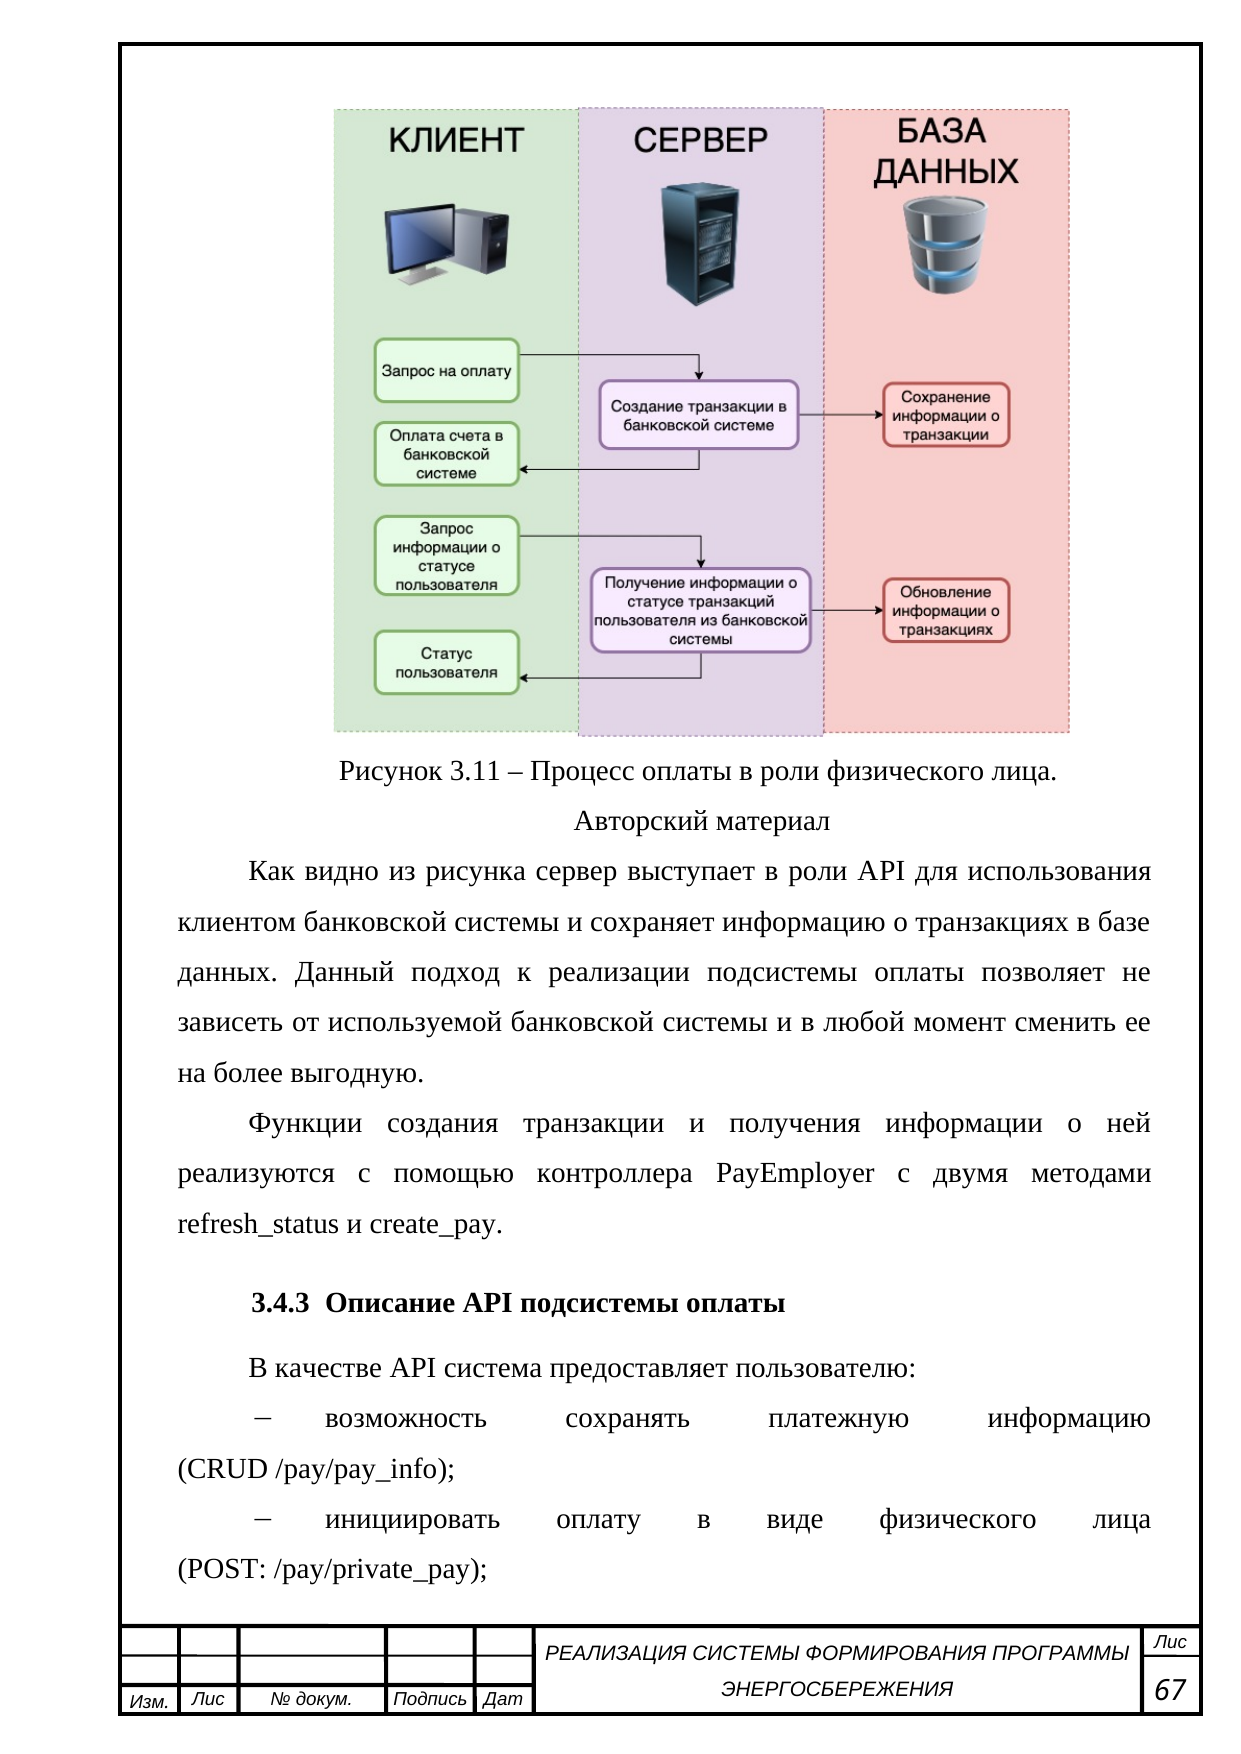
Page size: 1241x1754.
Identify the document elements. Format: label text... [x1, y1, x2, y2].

text Рисунок 3.11 – Процесс оплаты в роли физического лица. Авторский материал [252, 753, 1152, 837]
text Функции создания транзакции и получения информации о ней реализуются с помощью контроллера PayEmployer с двумя методами refresh_status и create_pay. [177, 1105, 1152, 1239]
picture [333, 107, 1070, 737]
list инициировать оплату в виде физического лица (POST: /pay/private_pay); [177, 1501, 1152, 1585]
list возможность сохранять платежную информацию (CRUD /pay/pay_info); [177, 1400, 1152, 1484]
text В качестве API система предоставляет пользователю: [177, 1350, 1152, 1384]
text Как видно из рисунка сервер выступает в роли API для использования клиентом банковской системы и сохраняет информацию о транзакциях в базе данных. Данный подход к реализации подсистемы оплаты позволяет не зависеть от используемой банковской системы и в любой момент сменить ее на более выгодную. [177, 853, 1152, 1088]
subtitle Описание API подсистемы оплаты [177, 1285, 1152, 1319]
